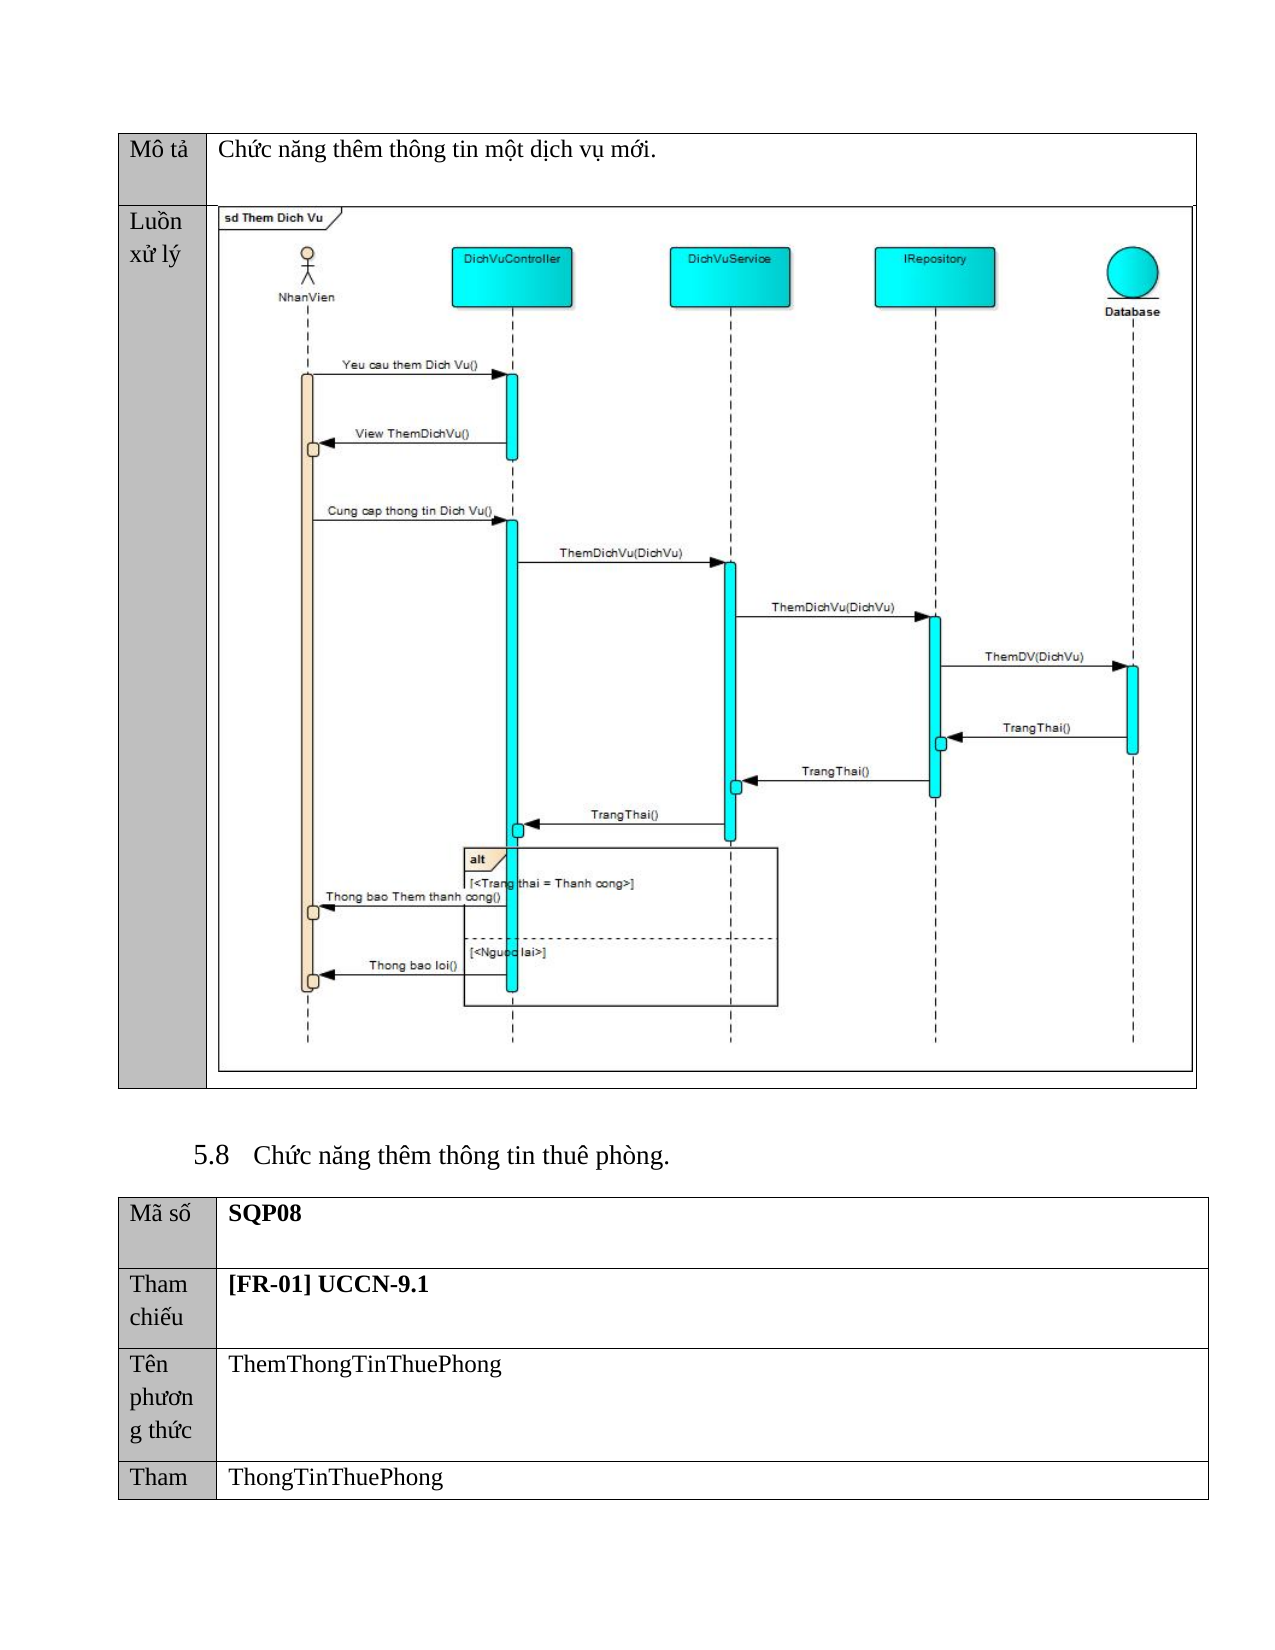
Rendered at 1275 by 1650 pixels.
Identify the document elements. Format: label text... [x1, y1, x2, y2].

table_cell Luồn xử lý [119, 206, 206, 1088]
table_cell [207, 206, 1196, 1088]
table_cell Tham số [119, 1462, 216, 1499]
table_cell Tên phương thức [119, 1349, 216, 1461]
table_cell [FR-01] UCCN-9.1 [217, 1269, 1208, 1348]
table_cell ThongTinThuePhong [217, 1462, 1208, 1499]
table_cell ThemThongTinThuePhong [217, 1349, 1208, 1461]
text Chức năng thêm thông tin thuê phòng. [193, 1137, 1137, 1171]
table_cell Chức năng thêm thông tin một dịch vụ mới. [207, 134, 1196, 205]
table_header Mã số [119, 1198, 216, 1268]
table_cell Tham chiếu [119, 1269, 216, 1348]
table_header SQP08 [217, 1198, 1208, 1268]
table_cell Mô tả [119, 134, 206, 205]
picture [217, 205, 1193, 1072]
